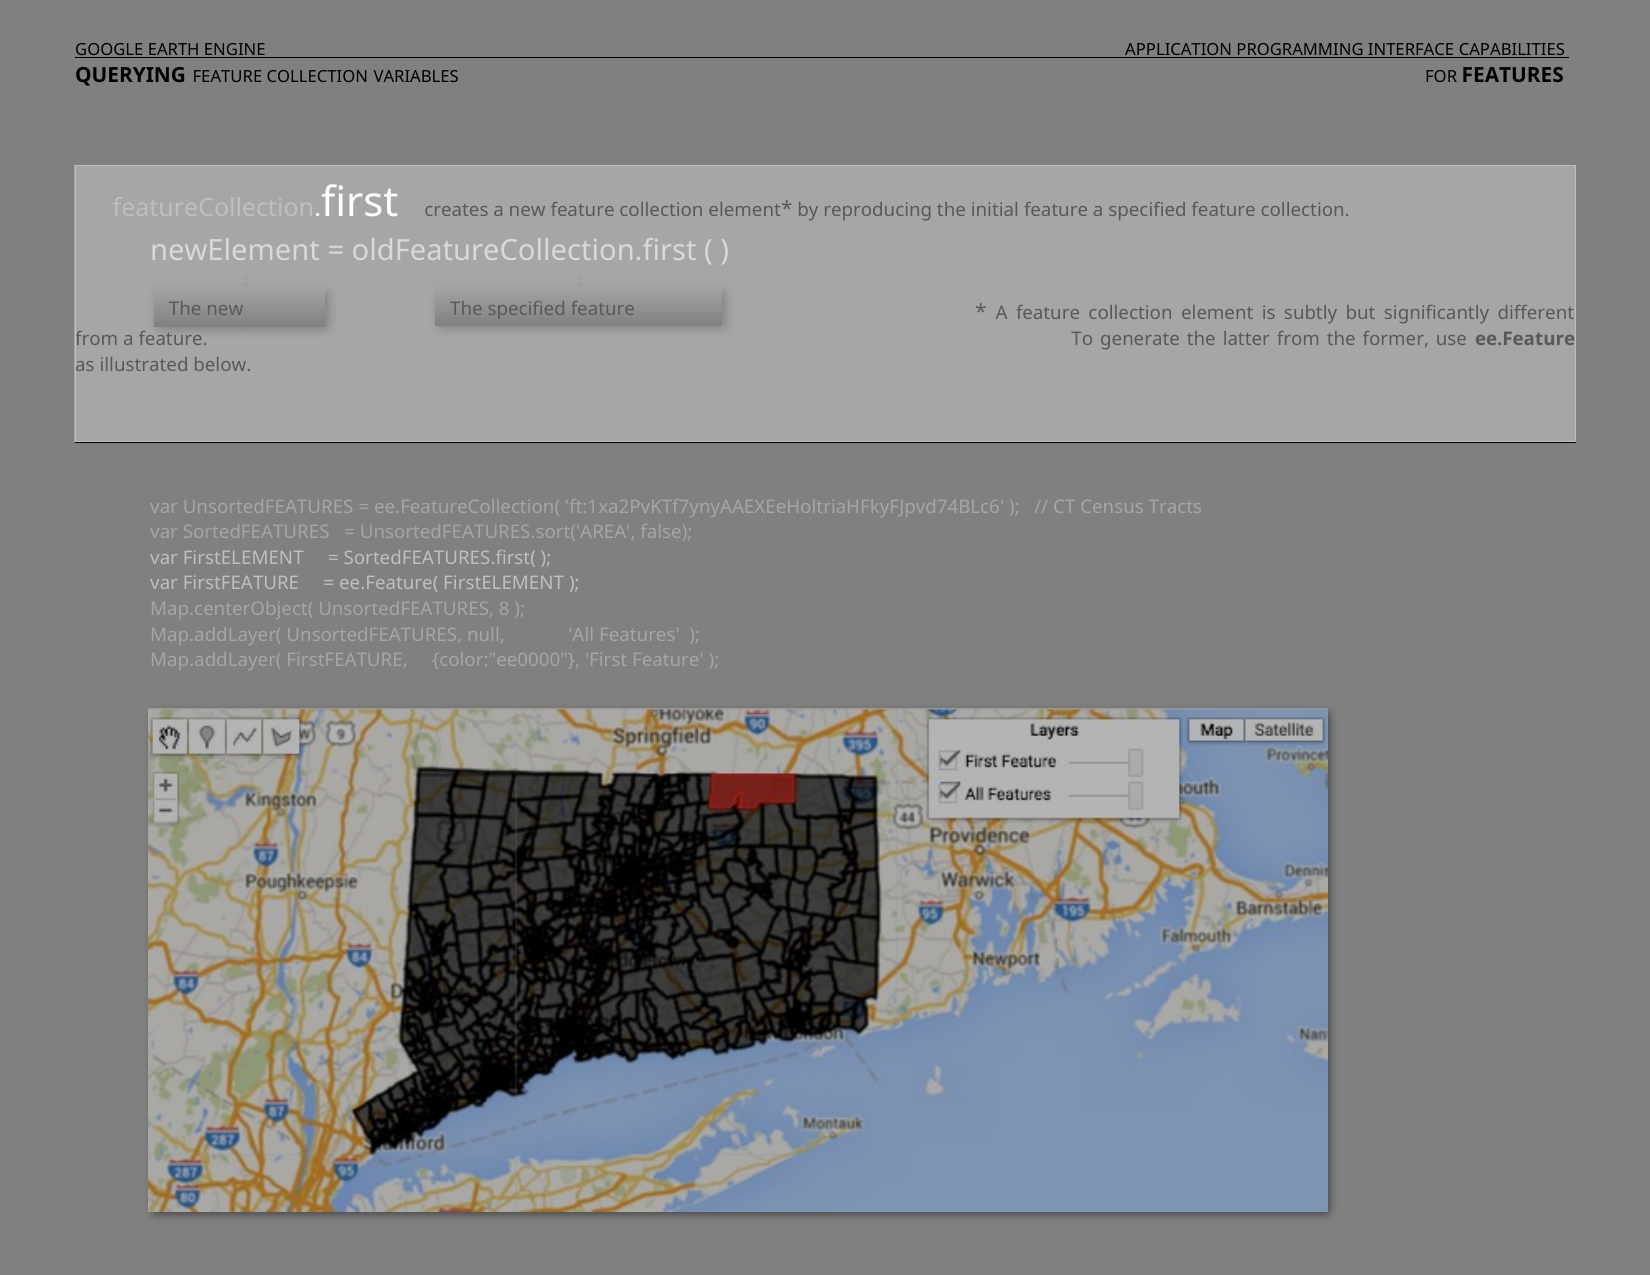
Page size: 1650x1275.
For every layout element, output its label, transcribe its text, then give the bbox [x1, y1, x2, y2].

text var FirstFEATURE = ee.Feature( FirstELEMENT ); [150, 570, 1650, 595]
text GOOGLE EARTH ENGINE APPLICATION PROGRAMMING INTERFACE CAPABILITIES [75, 37, 1575, 60]
text var SortedFEATURES = UnsortedFEATURES.sort('AREA', false); [150, 519, 1650, 544]
text featureCollection.first creates a new feature collection element* by reproducing the initial feature a specified feature collection. [76, 166, 1575, 222]
text var UnsortedFEATURES = ee.FeatureCollection( 'ft:1xa2PvKTf7ynyAAEXEeHoltriaHFkyFJpvd74BLc6' ); // CT Census Tracts [150, 493, 1650, 519]
text Map.centerObject( UnsortedFEATURES, 8 ); [150, 595, 1650, 621]
text newElement = oldFeatureCollection.first ( ) [76, 222, 1575, 262]
text Map.addLayer( UnsortedFEATURES, null, 'All Features' ); [150, 621, 1650, 646]
text * A feature collection element is subtly but significantly different from a feature. To generate the latter from the former, use ee.Feature as illustrated below. [76, 262, 1575, 441]
text QUERYING FEATURE COLLECTION VARIABLES FOR FEATURES [75, 60, 1575, 89]
text var FirstELEMENT = SortedFEATURES.first( ); [150, 544, 1650, 570]
text Map.addLayer( FirstFEATURE, {color:"ee0000"}, 'First Feature' ); [150, 646, 1650, 672]
picture [148, 708, 1328, 1212]
